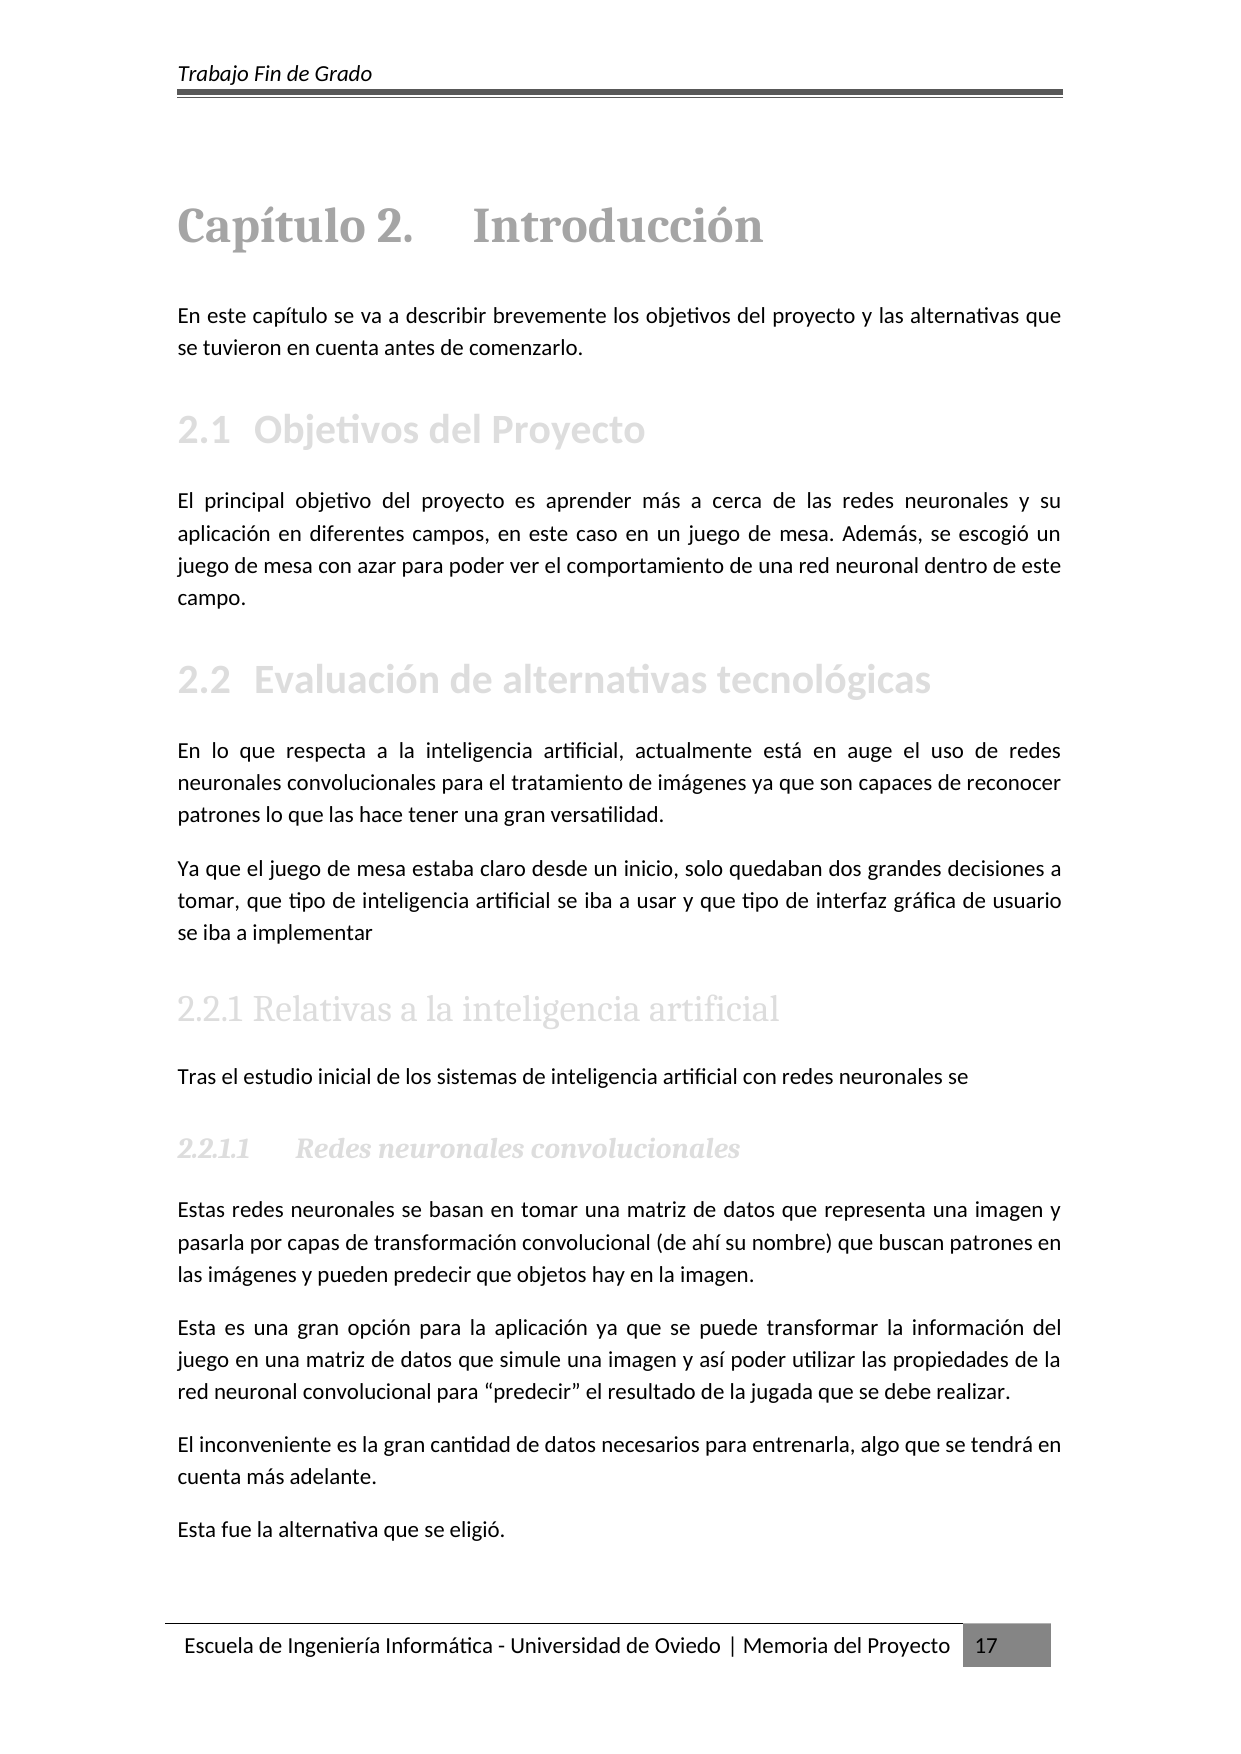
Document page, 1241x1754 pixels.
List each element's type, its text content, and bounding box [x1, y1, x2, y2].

text Tras el estudio inicial de los sistemas de inteligencia artificial con redes neuronales se [177, 1062, 1063, 1090]
subtitle Relativas a la inteligencia artificial [177, 988, 1063, 1031]
text Esta es una gran opción para la aplicación ya que se puede transformar la información del juego en una matriz de datos que simule una imagen y así poder utilizar las propiedades de la red neuronal convolucional para “predecir” el resultado de la jugada que se debe realizar. [177, 1313, 1063, 1405]
text El principal objetivo del proyecto es aprender más a cerca de las redes neuronales y su aplicación en diferentes campos, en este caso en un juego de mesa. Además, se escogió un juego de mesa con azar para poder ver el comportamiento de una red neuronal dentro de este campo. [177, 487, 1063, 611]
text El inconveniente es la gran cantidad de datos necesarios para entrenarla, algo que se tendrá en cuenta más adelante. [177, 1430, 1063, 1491]
text Estas redes neuronales se basan en tomar una matriz de datos que representa una imagen y pasarla por capas de transformación convolucional (de ahí su nombre) que buscan patrones en las imágenes y pueden predecir que objetos hay en la imagen. [177, 1196, 1063, 1288]
text En este capítulo se va a describir brevemente los objetivos del proyecto y las alternativas que se tuvieron en cuenta antes de comenzarlo. [177, 301, 1063, 361]
subtitle Evaluación de alternativas tecnológicas [177, 653, 1063, 704]
subtitle Objetivos del Proyecto [177, 403, 1063, 454]
text En lo que respecta a la inteligencia artificial, actualmente está en auge el uso de redes neuronales convolucionales para el tratamiento de imágenes ya que son capaces de reconocer patrones lo que las hace tener una gran versatilidad. [177, 736, 1063, 829]
subtitle Redes neuronales convolucionales [177, 1132, 1063, 1166]
text Esta fue la alternativa que se eligió. [177, 1516, 1063, 1543]
subtitle Introducción [177, 198, 1063, 255]
text Ya que el juego de mesa estaba claro desde un inicio, solo quedaban dos grandes decisiones a tomar, que tipo de inteligencia artificial se iba a usar y que tipo de interfaz gráfica de usuario se iba a implementar [177, 854, 1063, 946]
